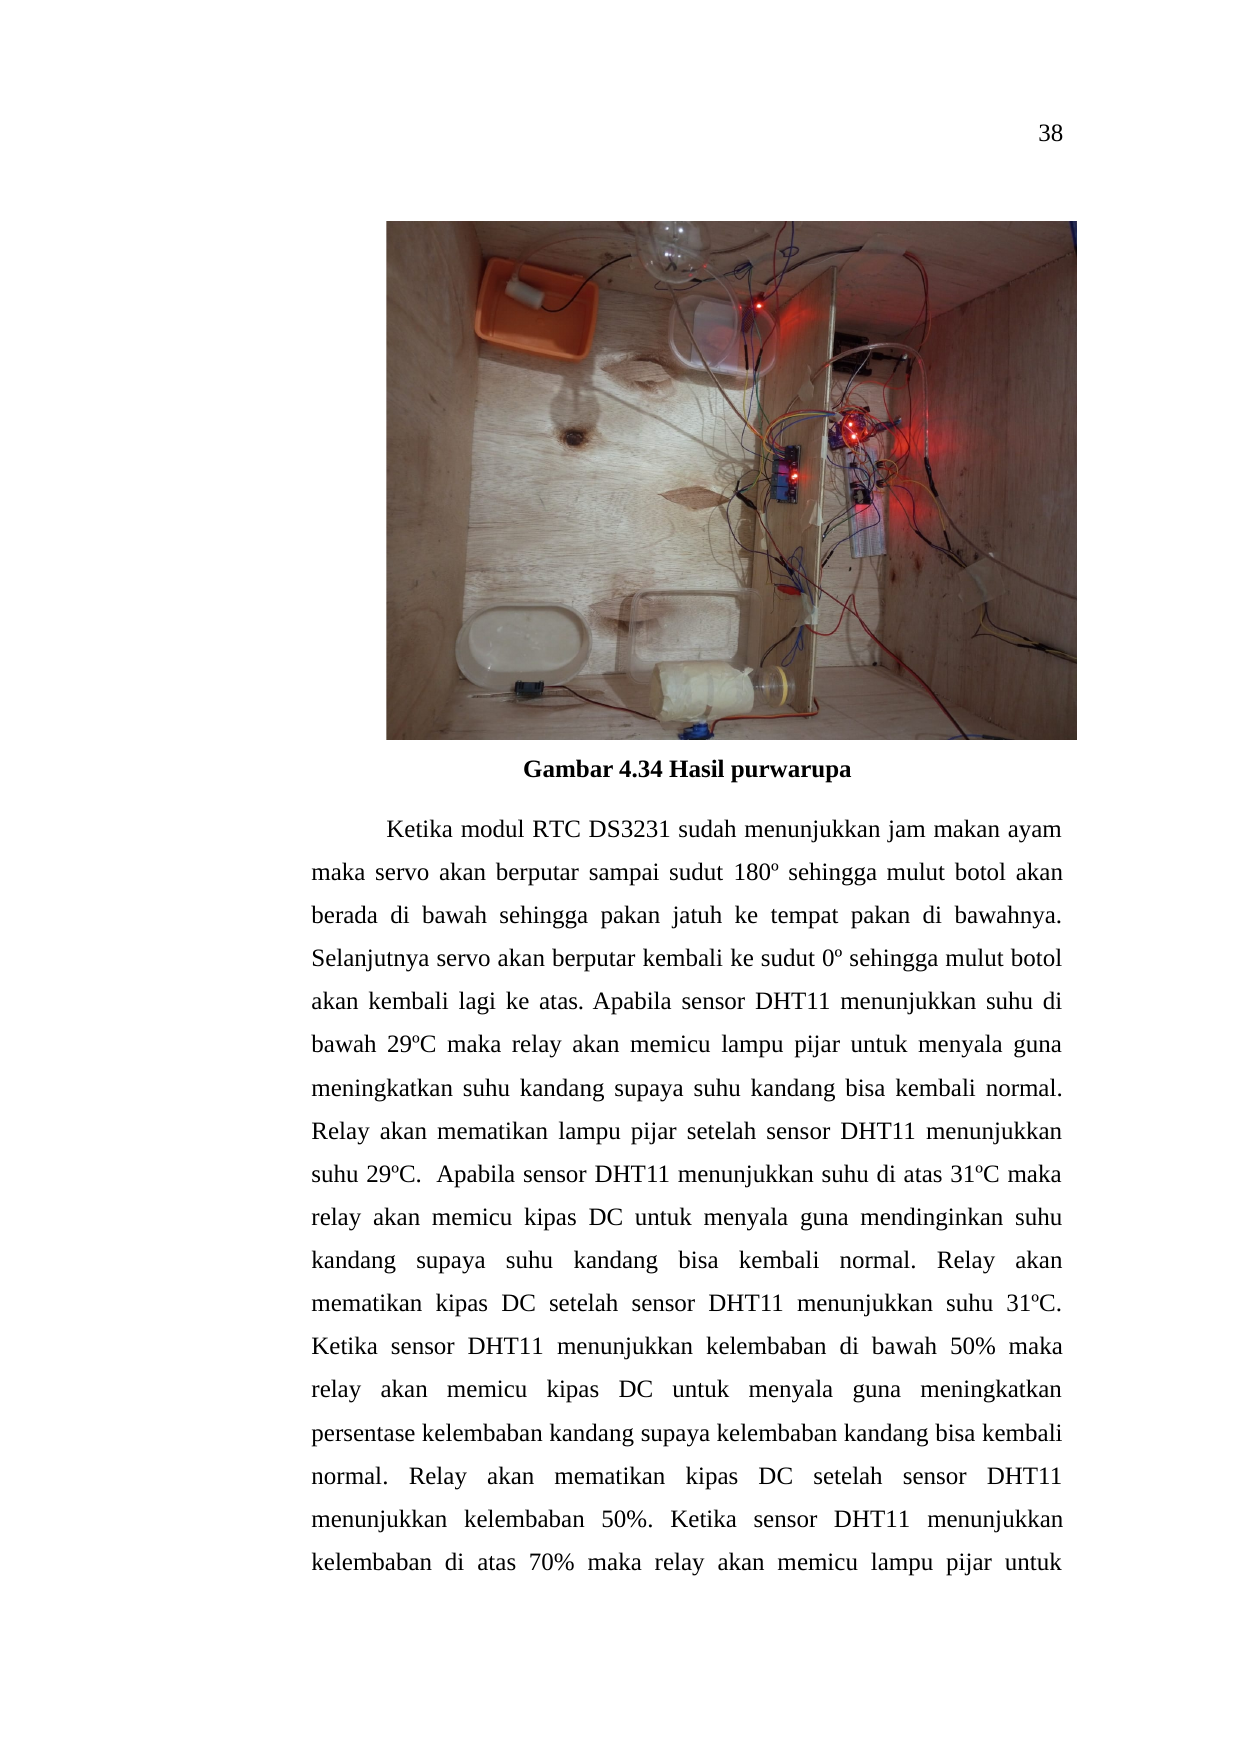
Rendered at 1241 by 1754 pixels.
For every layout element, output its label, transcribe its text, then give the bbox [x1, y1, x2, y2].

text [311, 814, 1063, 1576]
picture [386, 221, 1077, 740]
